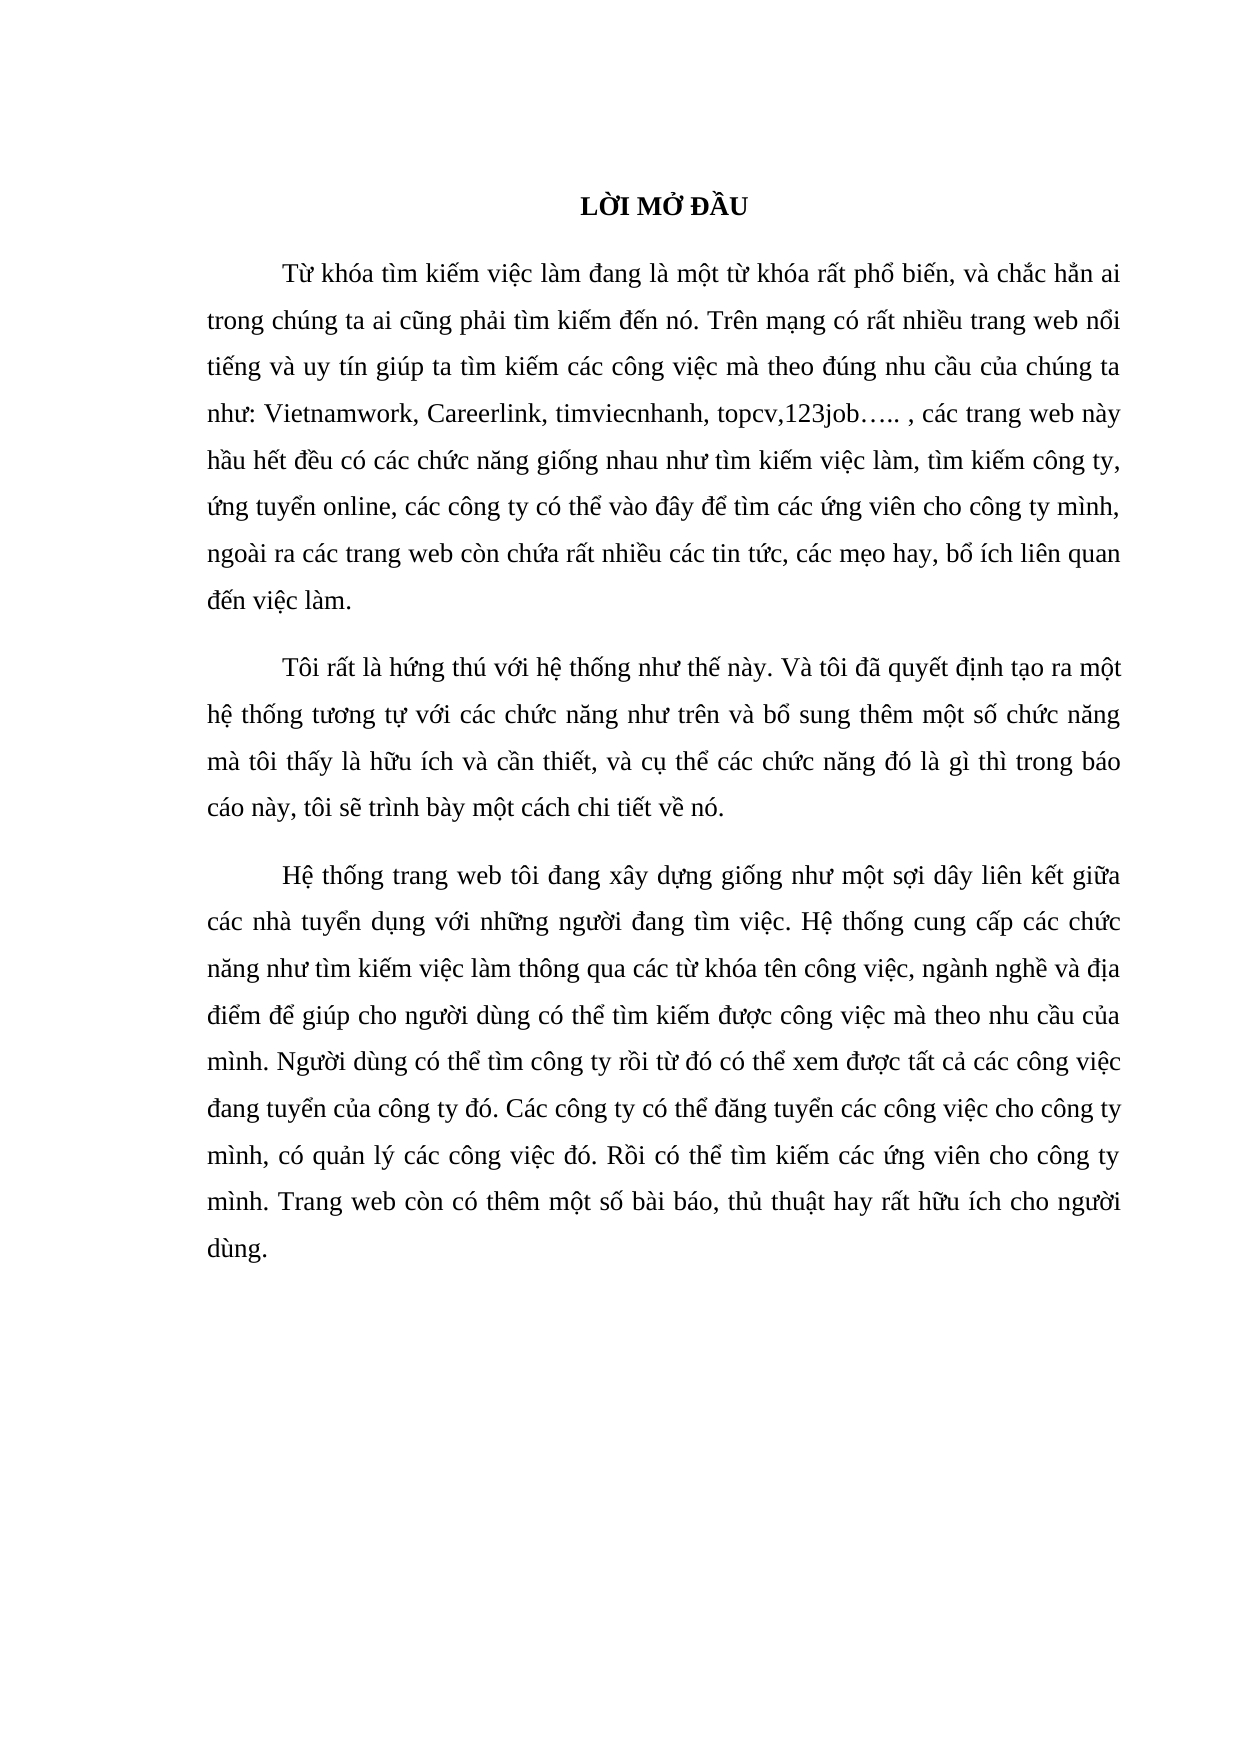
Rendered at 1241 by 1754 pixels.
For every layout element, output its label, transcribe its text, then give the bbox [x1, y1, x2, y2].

text LỜI MỞ ĐẦU [207, 190, 1122, 221]
text Từ khóa tìm kiếm việc làm đang là một từ khóa rất phổ biến, và chắc hẳn ai trong chúng ta ai cũng phải tìm kiếm đến nó. Trên mạng có rất nhiều trang web nổi tiếng và uy tín giúp ta tìm kiếm các công việc mà theo đúng nhu cầu của chúng ta như: Vietnamwork, Careerlink, timviecnhanh, topcv,123job….. , các trang web này hầu hết đều có các chức năng giống nhau như tìm kiếm việc làm, tìm kiếm công ty, ứng tuyển online, các công ty có thể vào đây để tìm các ứng viên cho công ty mình, ngoài ra các trang web còn chứa rất nhiều các tin tức, các mẹo hay, bổ ích liên quan đến việc làm. [207, 257, 1122, 615]
text Hệ thống trang web tôi đang xây dựng giống như một sợi dây liên kết giữa các nhà tuyển dụng với những người đang tìm việc. Hệ thống cung cấp các chức năng như tìm kiếm việc làm thông qua các từ khóa tên công việc, ngành nghề và địa điểm để giúp cho người dùng có thể tìm kiếm được công việc mà theo nhu cầu của mình. Người dùng có thể tìm công ty rồi từ đó có thể xem được tất cả các công việc đang tuyển của công ty đó. Các công ty có thể đăng tuyển các công việc cho công ty mình, có quản lý các công việc đó. Rồi có thể tìm kiếm các ứng viên cho công ty mình. Trang web còn có thêm một số bài báo, thủ thuật hay rất hữu ích cho người dùng. [207, 859, 1122, 1263]
text Tôi rất là hứng thú với hệ thống như thế này. Và tôi đã quyết định tạo ra một hệ thống tương tự với các chức năng như trên và bổ sung thêm một số chức năng mà tôi thấy là hữu ích và cần thiết, và cụ thể các chức năng đó là gì thì trong báo cáo này, tôi sẽ trình bày một cách chi tiết về nó. [207, 651, 1122, 822]
